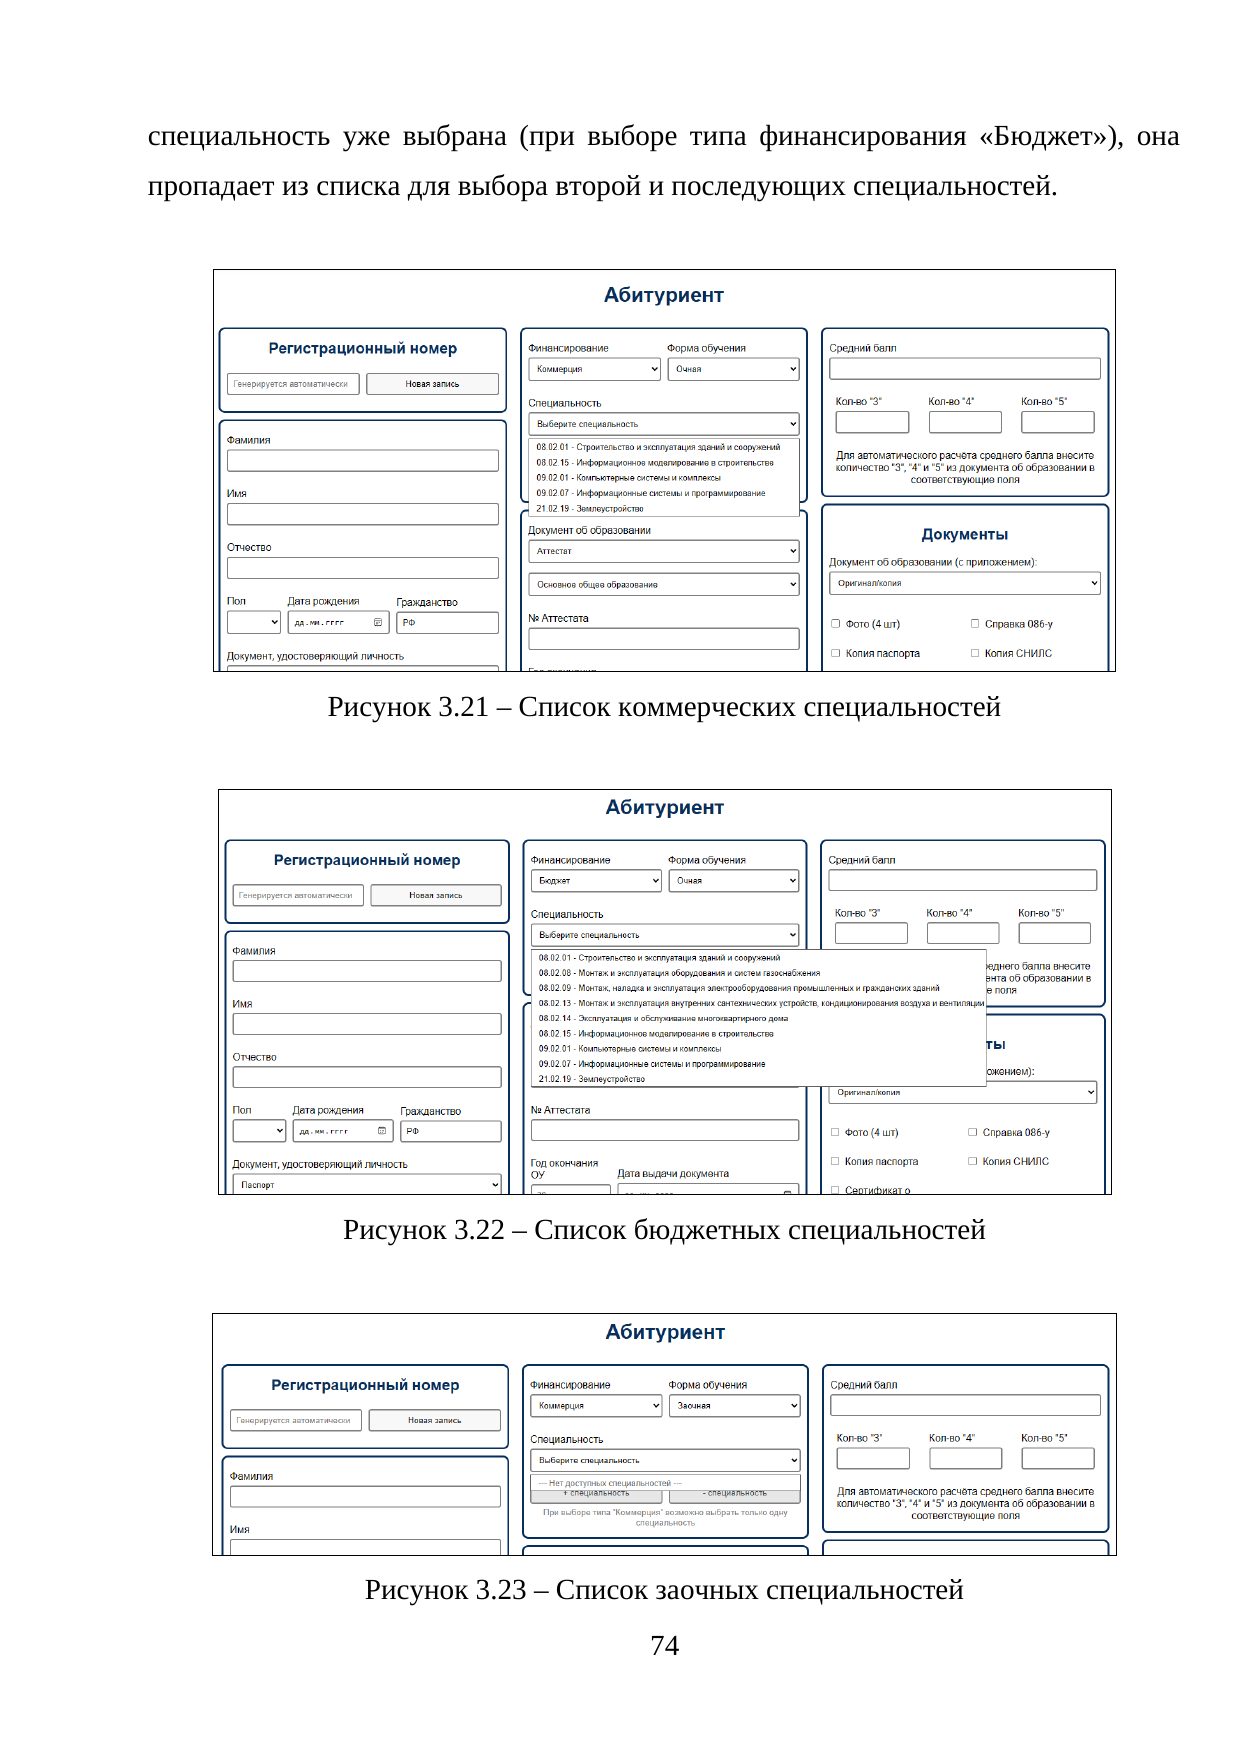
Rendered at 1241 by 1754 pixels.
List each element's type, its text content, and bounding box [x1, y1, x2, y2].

picture [219, 790, 1111, 1194]
picture [214, 270, 1115, 671]
text Рисунок 3.23 – Список заочных специальностей [148, 1572, 1181, 1606]
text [148, 118, 1181, 202]
text Рисунок 3.21 – Список коммерческих специальностей [148, 689, 1181, 722]
picture [213, 1314, 1116, 1555]
text Рисунок 3.22 – Список бюджетных специальностей [148, 1212, 1181, 1245]
